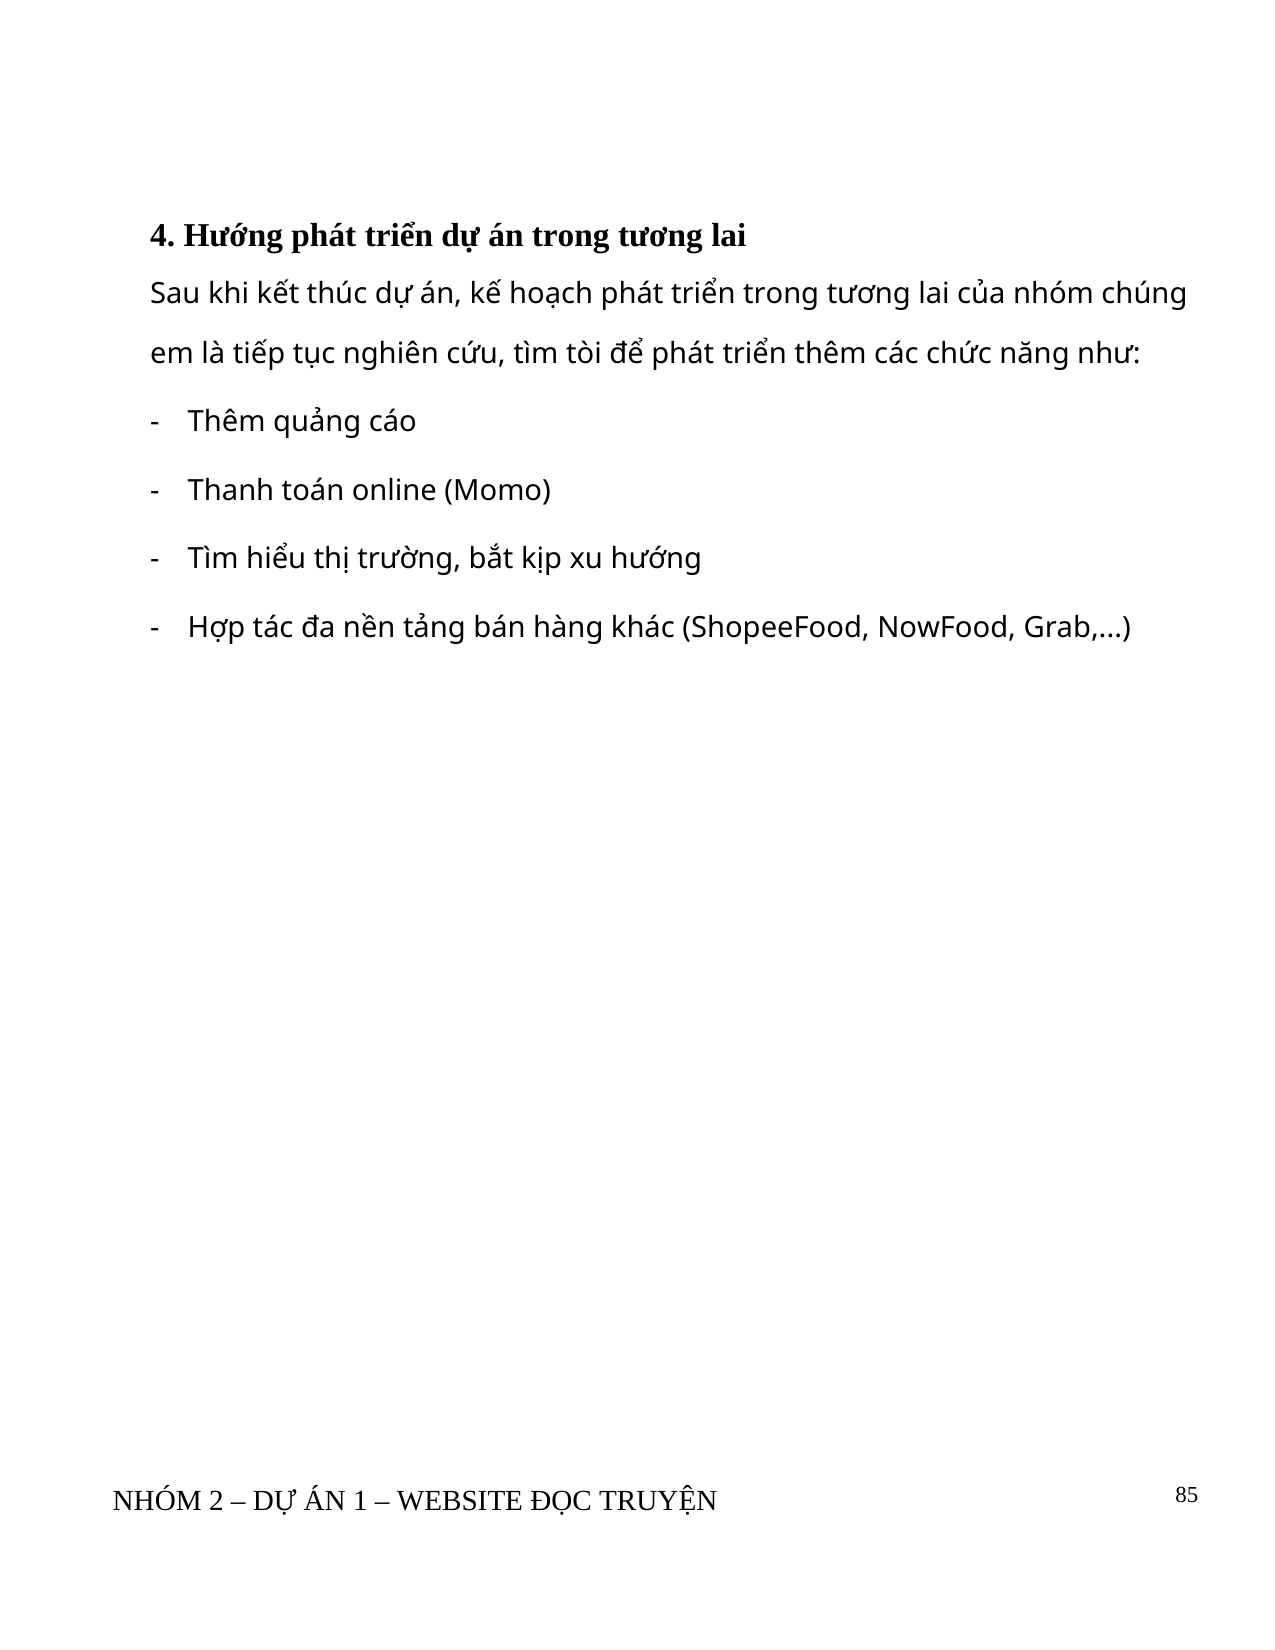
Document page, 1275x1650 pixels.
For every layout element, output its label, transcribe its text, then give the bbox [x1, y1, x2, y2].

list Hợp tác đa nền tảng bán hàng khác (ShopeeFood, NowFood, Grab,...) [150, 606, 1198, 646]
list Thanh toán online (Momo) [150, 469, 1198, 509]
list Tìm hiểu thị trường, bắt kịp xu hướng [150, 538, 1198, 577]
text Sau khi kết thúc dự án, kế hoạch phát triển trong tương lai của nhóm chúng em là tiếp tục nghiên cứu, tìm tòi để phát triển thêm các chức năng như: [150, 272, 1198, 372]
subtitle 4. Hướng phát triển dự án trong tương lai [150, 215, 1198, 253]
list Thêm quảng cáo [150, 401, 1198, 440]
